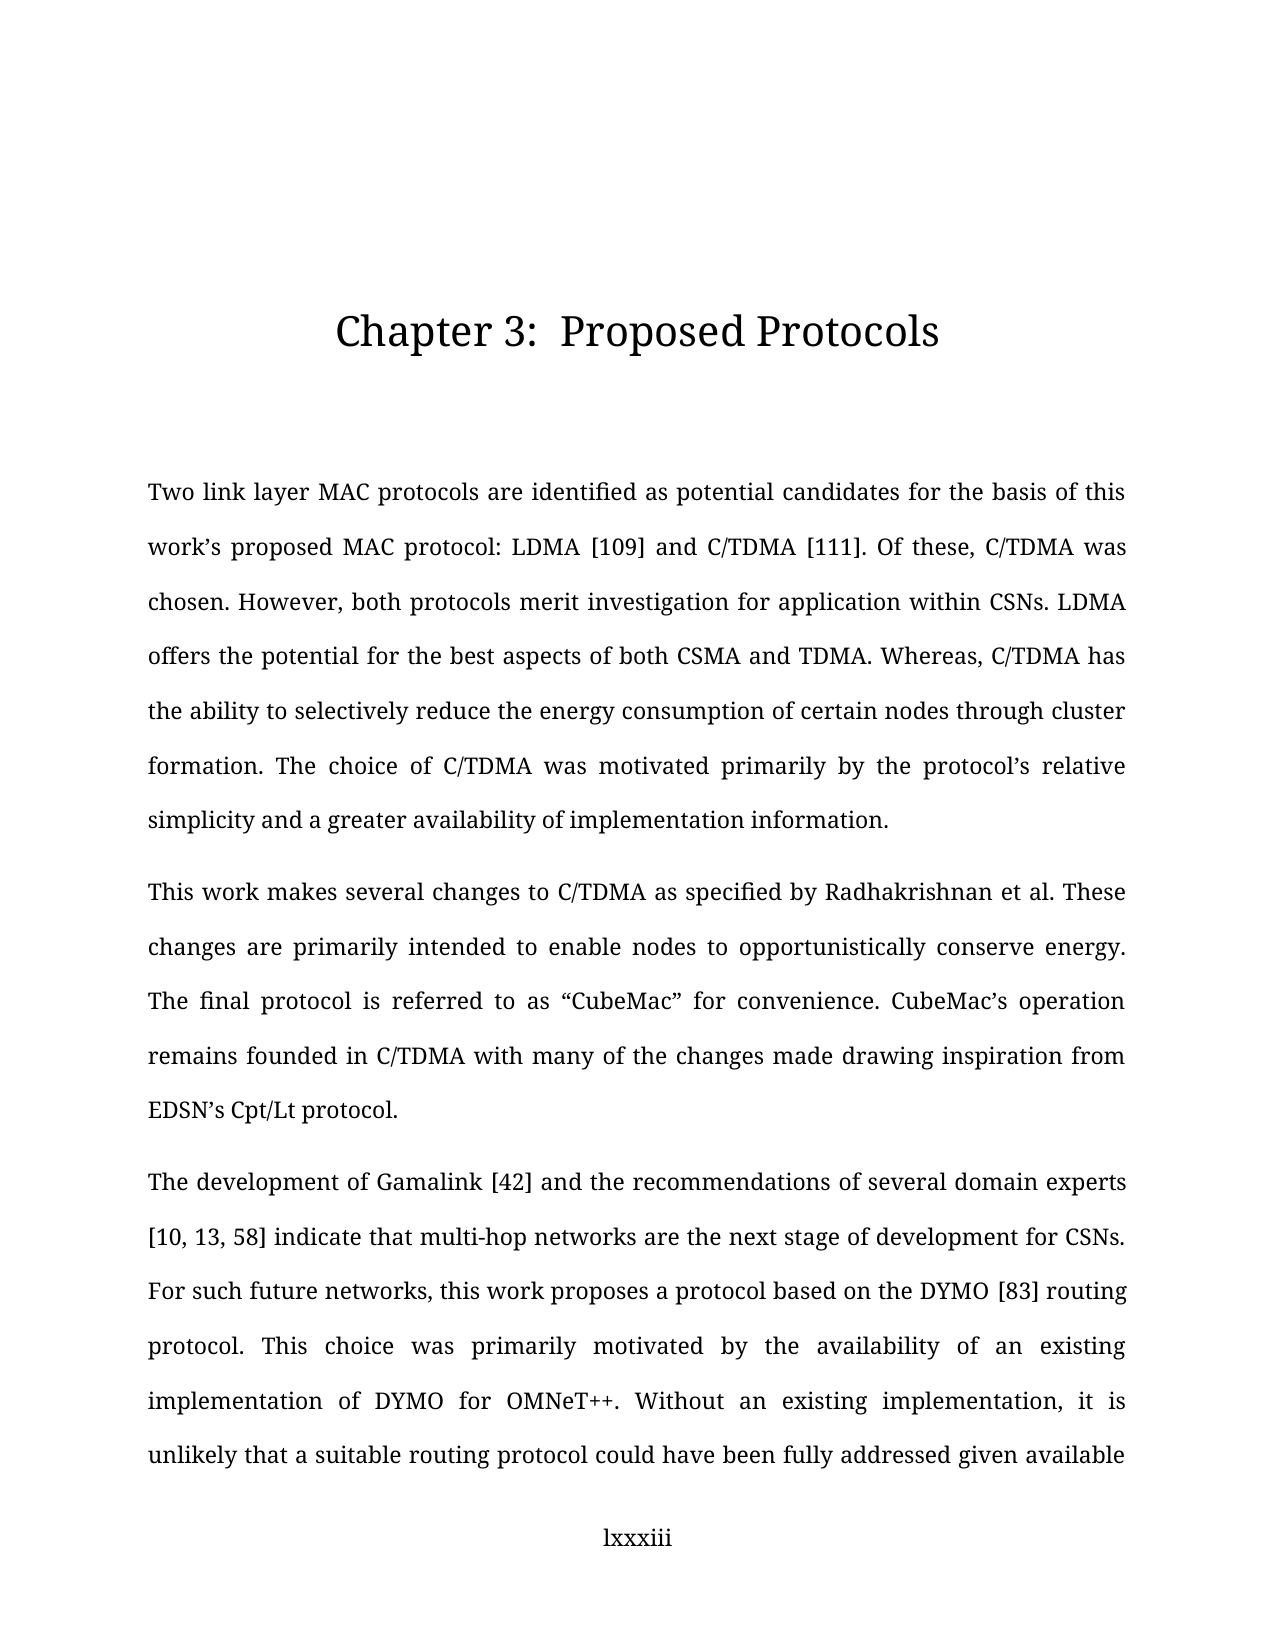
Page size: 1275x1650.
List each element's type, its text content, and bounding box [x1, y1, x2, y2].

subtitle Proposed Protocols [148, 302, 1127, 359]
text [148, 1166, 1127, 1471]
text Two link layer MAC protocols are identified as potential candidates for the basis of this work’s proposed MAC protocol: LDMA [109] and C/TDMA [111]. Of these, C/TDMA was chosen. However, both protocols merit investigation for application within CSNs. LDMA offers the potential for the best aspects of both CSMA and TDMA. Whereas, C/TDMA has the ability to selectively reduce the energy consumption of certain nodes through cluster formation. The choice of C/TDMA was motivated primarily by the protocol’s relative simplicity and a greater availability of implementation information. [148, 476, 1127, 836]
text This work makes several changes to C/TDMA as specified by Radhakrishnan et al. These changes are primarily intended to enable nodes to opportunistically conserve energy. The final protocol is referred to as “CubeMac” for convenience. CubeMac’s operation remains founded in C/TDMA with many of the changes made drawing inspiration from EDSN’s Cpt/Lt protocol. [148, 876, 1127, 1126]
